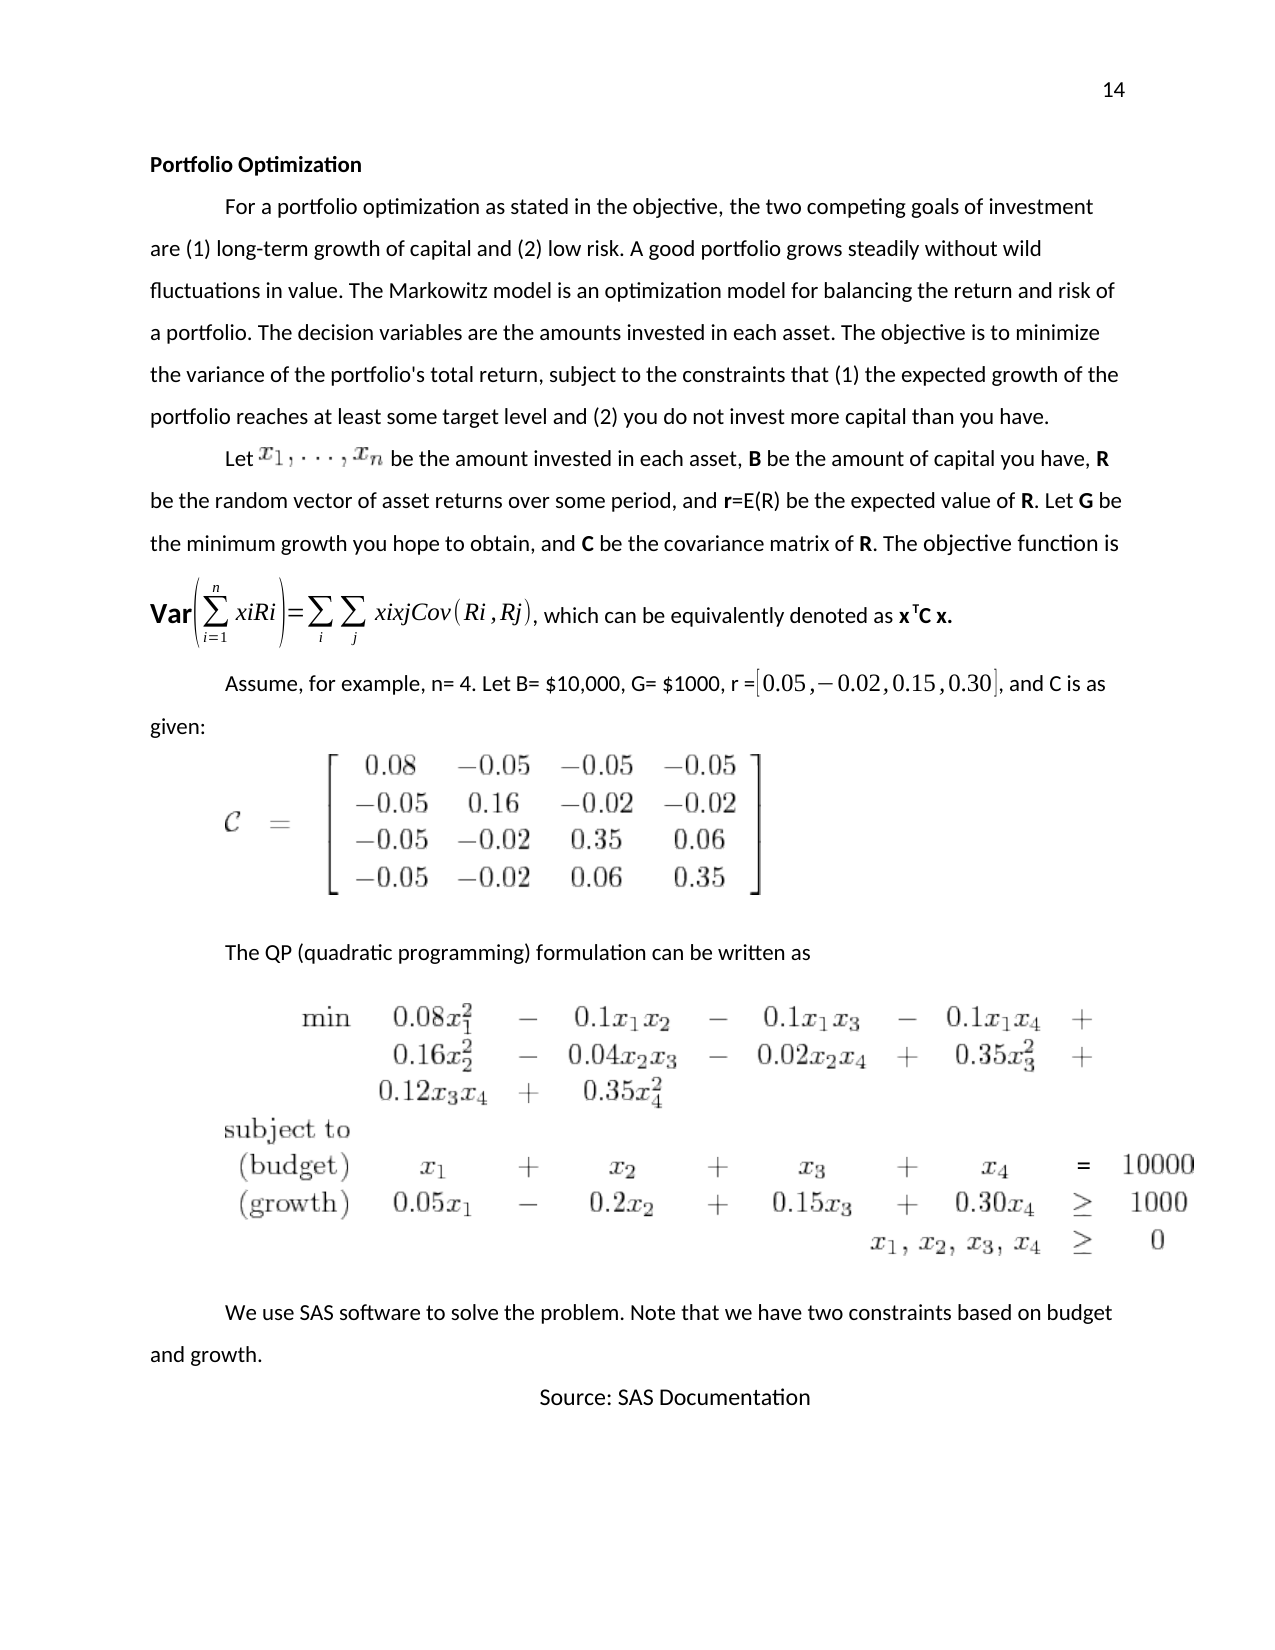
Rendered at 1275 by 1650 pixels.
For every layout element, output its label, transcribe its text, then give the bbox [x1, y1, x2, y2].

text For a portfolio optimization as stated in the objective, the two competing goals of investment are (1) long-term growth of capital and (2) low risk. A good portfolio grows steadily without wild fluctuations in value. The Markowitz model is an optimization model for balancing the return and risk of a portfolio. The decision variables are the amounts invested in each asset. The objective is to minimize the variance of the portfolio's total return, subject to the constraints that (1) the expected growth of the portfolio reaches at least some target level and (2) you do not invest more capital than you have. [150, 192, 1125, 430]
text Assume, for example, n= 4. Let B= $10,000, G= $1000, r =, and C is as given: [150, 668, 1125, 740]
text Let be the amount invested in each asset, B be the amount of capital you have, R be the random vector of asset returns over some period, and r=E(R) be the expected value of R. Let G be the minimum growth you hope to obtain, and C be the covariance matrix of R. The objective function is Var, which can be equivalently denoted as x TC x. [150, 444, 1125, 650]
text We use SAS software to solve the problem. Note that we have two constraints based on budget and growth. [150, 1298, 1125, 1368]
picture [225, 754, 761, 895]
picture [225, 1003, 1194, 1256]
picture [258, 447, 390, 467]
text Source: SAS Documentation [150, 1382, 1125, 1412]
text The QP (quadratic programming) formulation can be written as [150, 938, 1125, 966]
text Portfolio Optimization [150, 150, 1125, 178]
